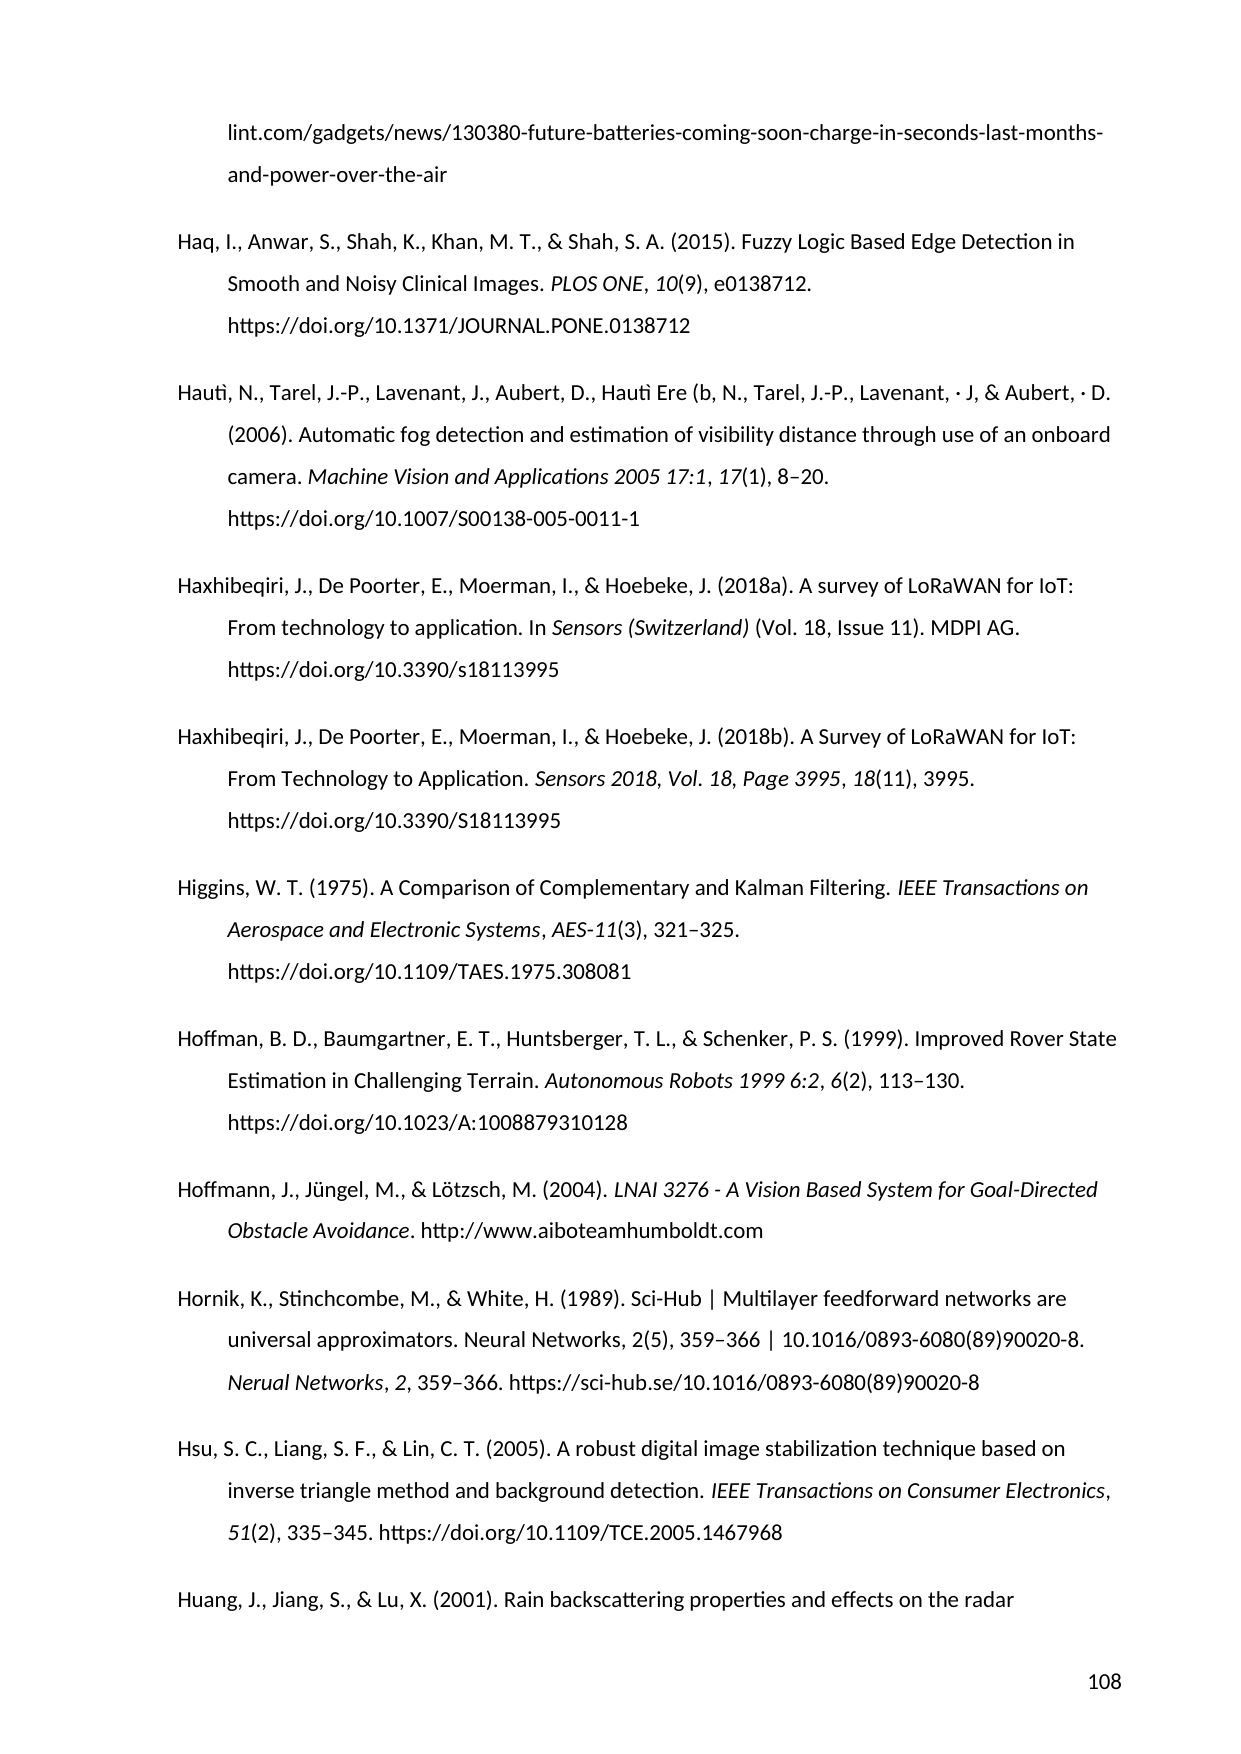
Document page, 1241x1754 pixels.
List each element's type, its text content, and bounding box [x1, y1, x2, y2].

text Hautì, N., Tarel, J.-P., Lavenant, J., Aubert, D., Hautì Ere (b, N., Tarel, J.-P., Lavenant, · J, & Aubert, · D. (2006). Automatic fog detection and estimation of visibility distance through use of an onboard camera. Machine Vision and Applications 2005 17:1, 17(1), 8–20. https://doi.org/10.1007/S00138-005-0011-1 [177, 378, 1122, 532]
text Hornik, K., Stinchcombe, M., & White, H. (1989). Sci-Hub | Multilayer feedforward networks are universal approximators. Neural Networks, 2(5), 359–366 | 10.1016/0893-6080(89)90020-8. Nerual Networks, 2, 359–366. https://sci-hub.se/10.1016/0893-6080(89)90020-8 [177, 1284, 1122, 1396]
text Hoffman, B. D., Baumgartner, E. T., Huntsberger, T. L., & Schenker, P. S. (1999). Improved Rover State Estimation in Challenging Terrain. Autonomous Robots 1999 6:2, 6(2), 113–130. https://doi.org/10.1023/A:1008879310128 [177, 1024, 1122, 1136]
text Hsu, S. C., Liang, S. F., & Lin, C. T. (2005). A robust digital image stabilization technique based on inverse triangle method and background detection. IEEE Transactions on Consumer Electronics, 51(2), 335–345. https://doi.org/10.1109/TCE.2005.1467968 [177, 1434, 1122, 1547]
text Haxhibeqiri, J., De Poorter, E., Moerman, I., & Hoebeke, J. (2018b). A Survey of LoRaWAN for IoT: From Technology to Application. Sensors 2018, Vol. 18, Page 3995, 18(11), 3995. https://doi.org/10.3390/S18113995 [177, 722, 1122, 834]
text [177, 1586, 1122, 1613]
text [177, 118, 1122, 188]
text Hoffmann, J., Jüngel, M., & Lötzsch, M. (2004). LNAI 3276 - A Vision Based System for Goal-Directed Obstacle Avoidance. http://www.aiboteamhumboldt.com [177, 1175, 1122, 1245]
text Higgins, W. T. (1975). A Comparison of Complementary and Kalman Filtering. IEEE Transactions on Aerospace and Electronic Systems, AES-11(3), 321–325. https://doi.org/10.1109/TAES.1975.308081 [177, 873, 1122, 985]
text Haq, I., Anwar, S., Shah, K., Khan, M. T., & Shah, S. A. (2015). Fuzzy Logic Based Edge Detection in Smooth and Noisy Clinical Images. PLOS ONE, 10(9), e0138712. https://doi.org/10.1371/JOURNAL.PONE.0138712 [177, 227, 1122, 339]
text Haxhibeqiri, J., De Poorter, E., Moerman, I., & Hoebeke, J. (2018a). A survey of LoRaWAN for IoT: From technology to application. In Sensors (Switzerland) (Vol. 18, Issue 11). MDPI AG. https://doi.org/10.3390/s18113995 [177, 571, 1122, 683]
